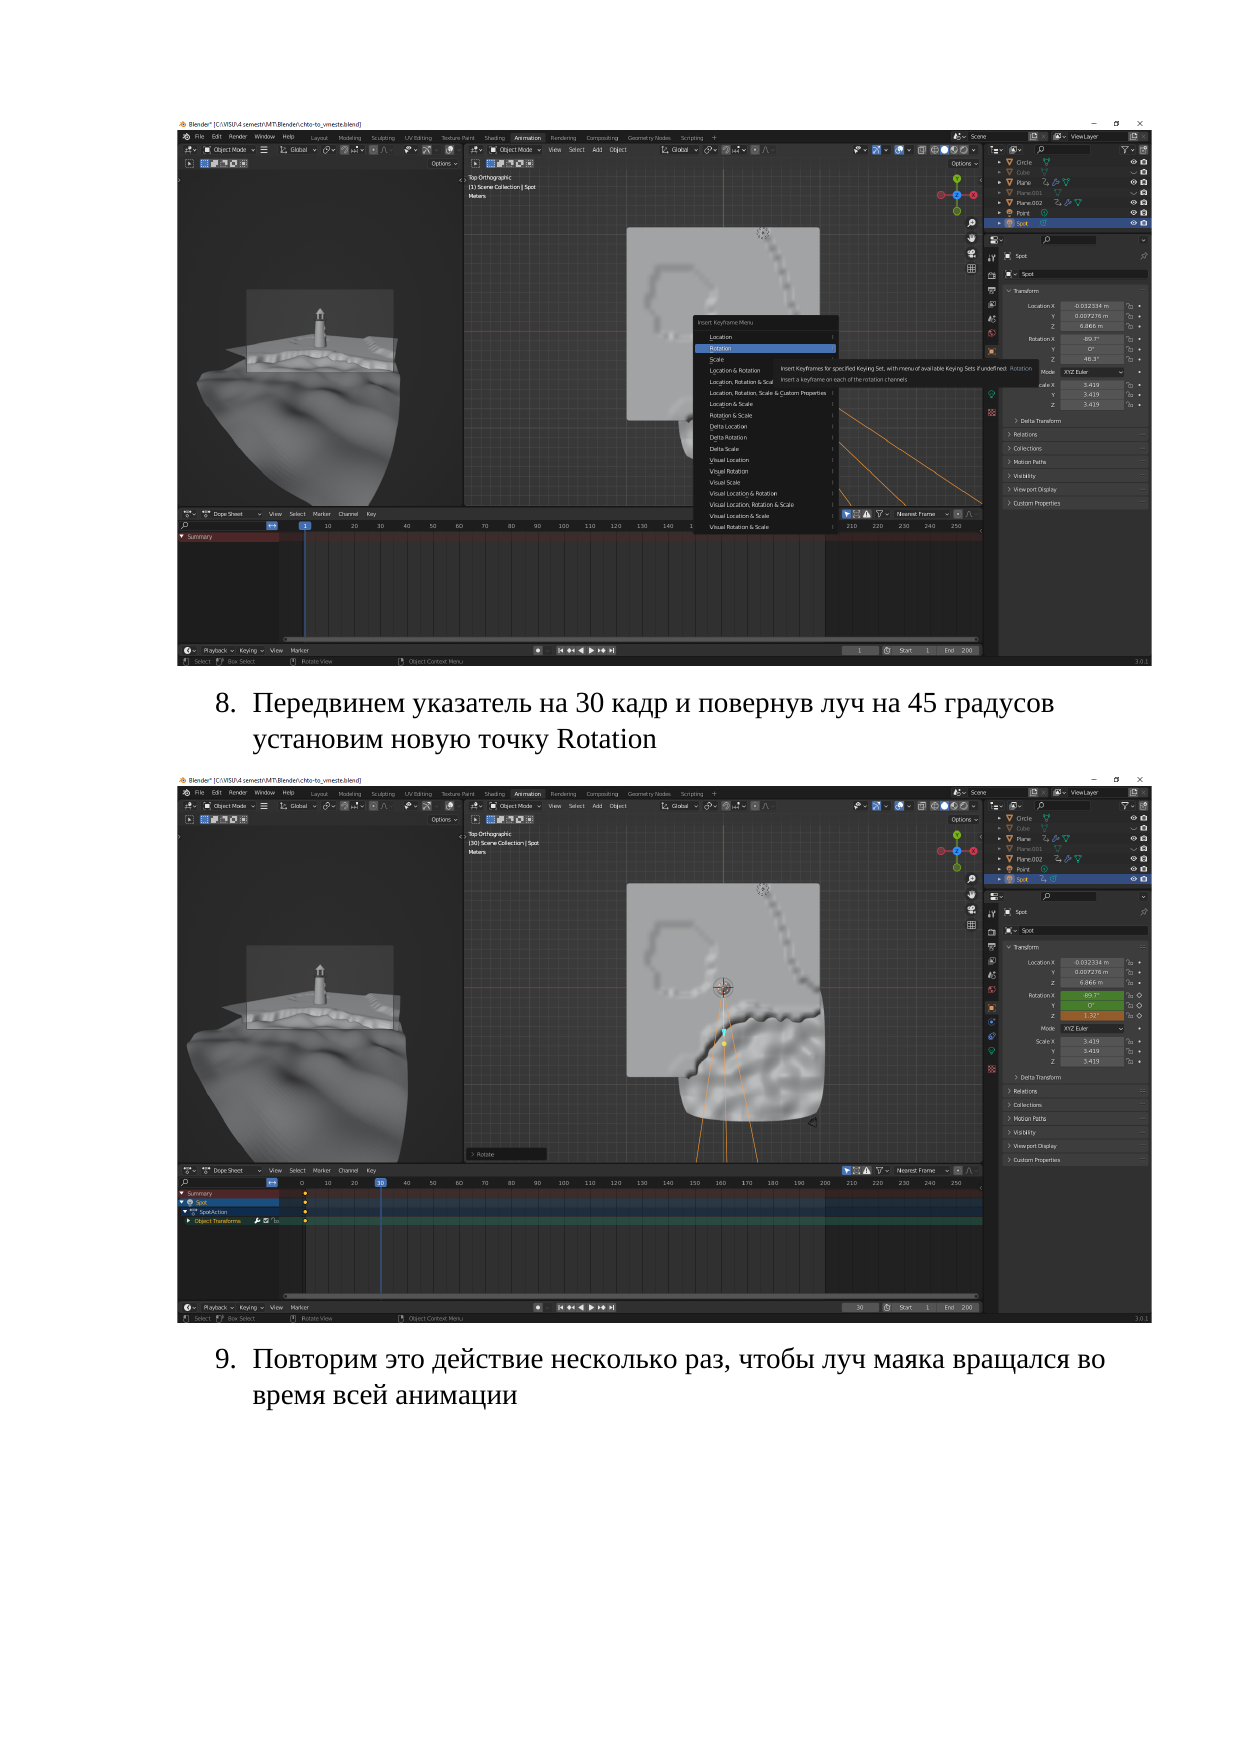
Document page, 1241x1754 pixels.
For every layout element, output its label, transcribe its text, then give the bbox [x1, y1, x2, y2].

picture [177, 774, 1152, 1323]
list Передвинем указатель на 30 кадр и повернув луч на 45 градусов установим новую точку Rotation [215, 685, 1152, 755]
list Повторим это действие несколько раз, чтобы луч маяка вращался во время всей анимации [215, 1341, 1152, 1411]
picture [177, 118, 1152, 666]
